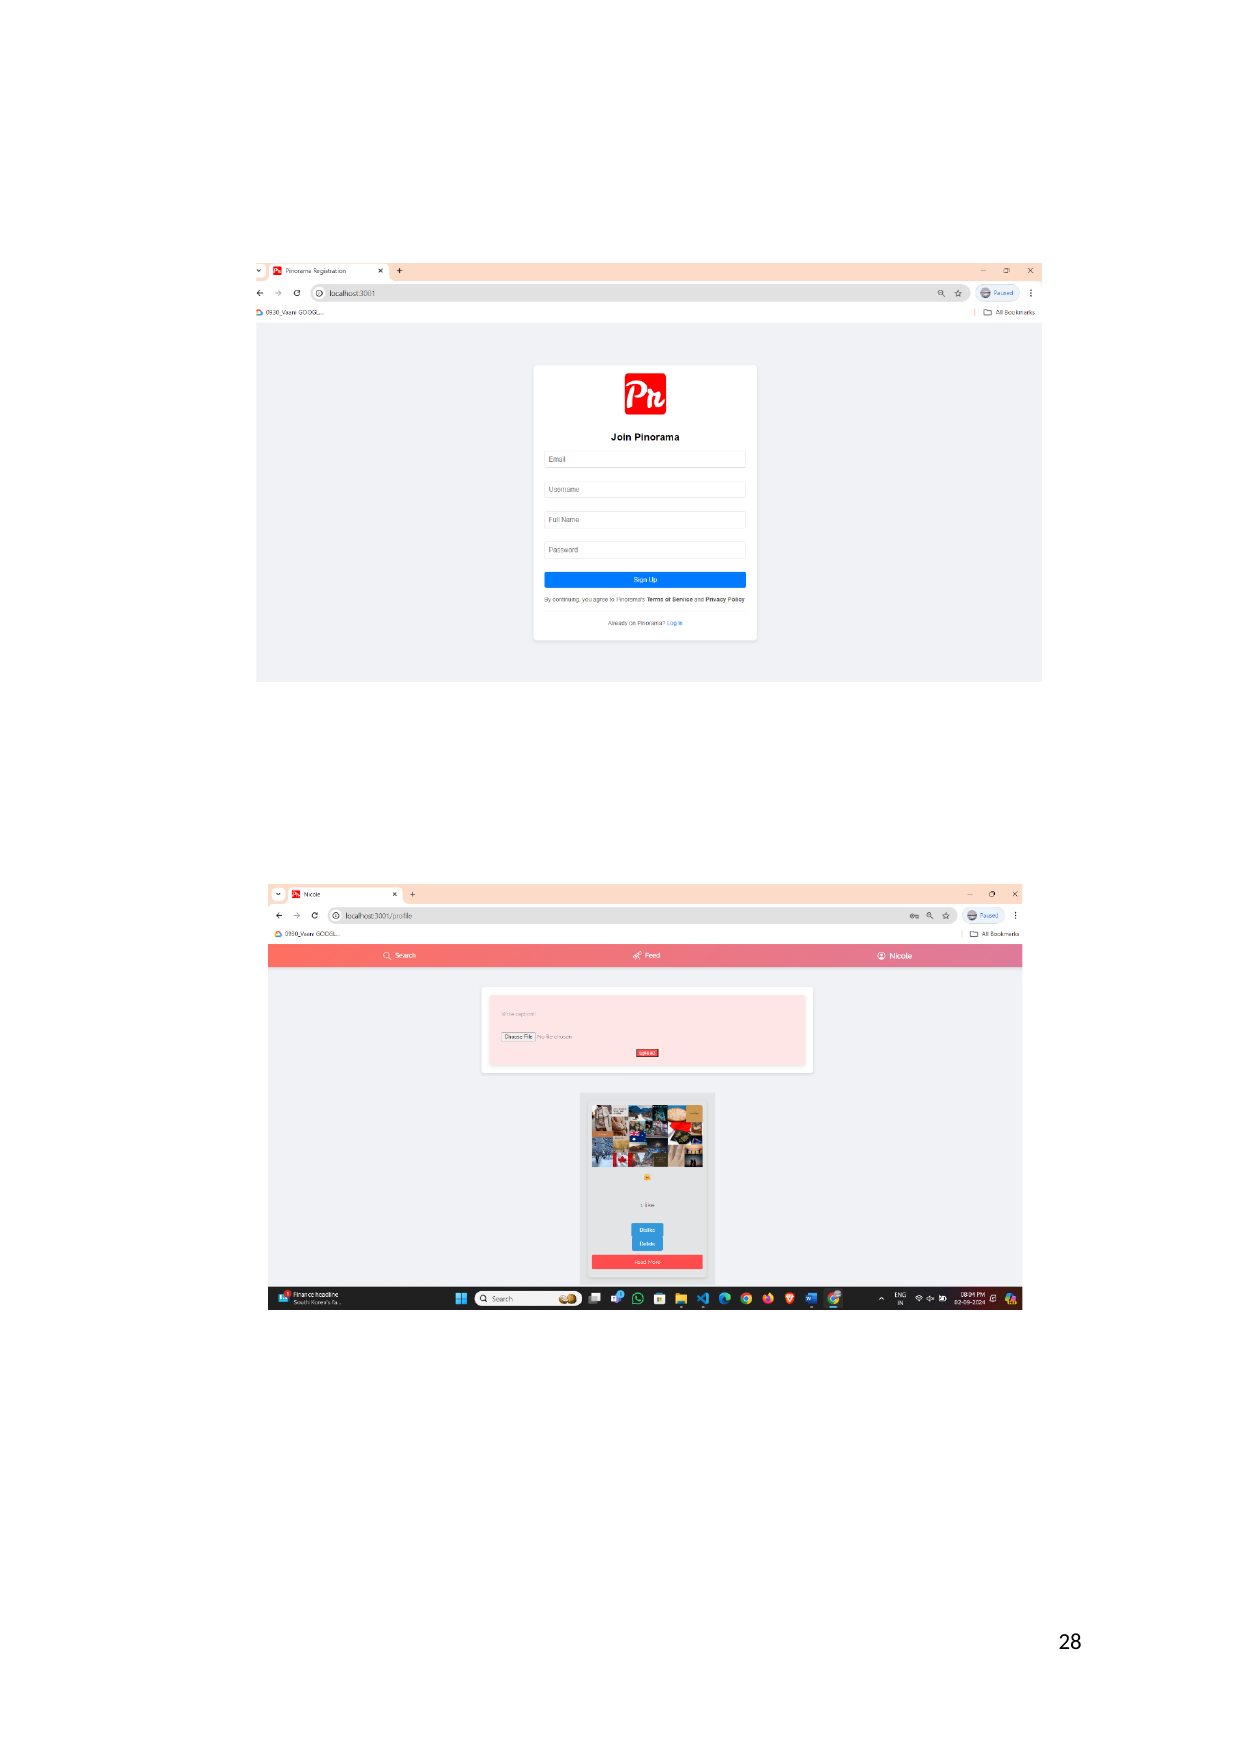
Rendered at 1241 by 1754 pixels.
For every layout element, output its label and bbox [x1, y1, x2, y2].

picture [268, 884, 1023, 1310]
picture [256, 263, 1042, 682]
